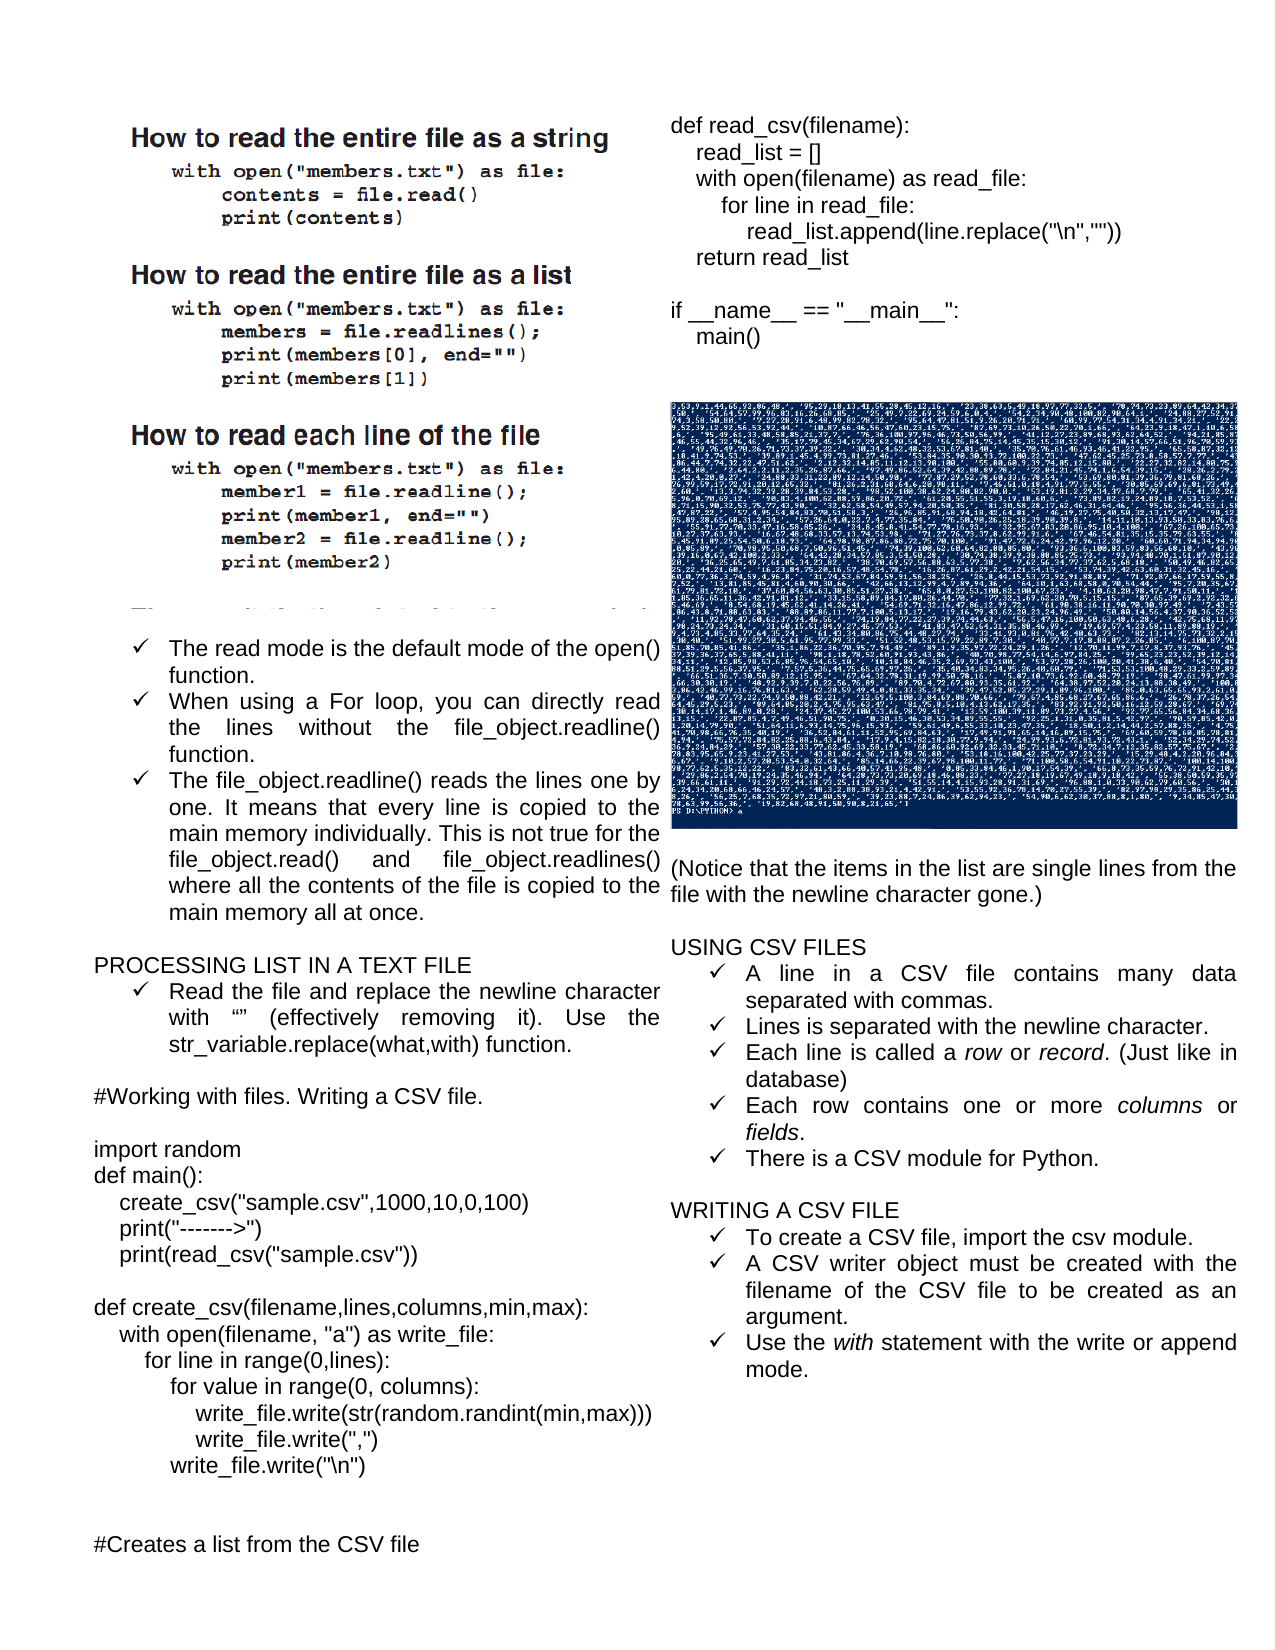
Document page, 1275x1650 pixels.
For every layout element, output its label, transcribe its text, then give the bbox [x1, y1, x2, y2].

text read_list.append(line.replace("\n","")) [670, 218, 1237, 244]
text for line in range(0,lines): [94, 1347, 661, 1373]
text main() [670, 323, 1237, 350]
text write_file.write(str(random.randint(min,max))) [94, 1399, 661, 1426]
list A CSV writer object must be created with the filename of the CSV file to be created as an argument. [708, 1250, 1237, 1329]
list When using a For loop, you can directly read the lines without the file_object.readline() function. [131, 688, 661, 767]
list Each row contains one or more columns or fields. [708, 1092, 1237, 1145]
list The file_object.readline() reads the lines one by one. It means that every line is copied to the main memory individually. This is not true for the file_object.read() and file_object.readlines() where all the contents of the file is copied to the main memory all at once. [131, 767, 661, 925]
text print(read_csv("sample.csv")) [94, 1241, 661, 1268]
list Use the with statement with the write or append mode. [708, 1329, 1237, 1382]
text WRITING A CSV FILE [670, 1197, 1237, 1224]
text (Notice that the items in the list are single lines from the file with the newline character gone.) [670, 855, 1237, 908]
list The read mode is the default mode of the open() function. [131, 635, 661, 688]
text write_file.write(",") [94, 1426, 661, 1452]
list To create a CSV file, import the csv module. [708, 1224, 1237, 1250]
text create_csv("sample.csv",1000,10,0,100) [94, 1189, 661, 1215]
text read_list = [] [670, 139, 1237, 165]
picture [93, 112, 661, 609]
text print("------->") [94, 1215, 661, 1241]
picture [670, 402, 1238, 829]
text with open(filename) as read_file: [670, 165, 1237, 192]
list Each line is called a row or record. (Just like in database) [708, 1039, 1237, 1092]
text #Working with files. Writing a CSV file. [94, 1083, 661, 1110]
list There is a CSV module for Python. [708, 1145, 1237, 1171]
text PROCESSING LIST IN A TEXT FILE [94, 952, 661, 978]
text USING CSV FILES [670, 934, 1237, 960]
text def create_csv(filename,lines,columns,min,max): [94, 1294, 661, 1321]
text if __name__ == "__main__": [670, 297, 1237, 323]
list A line in a CSV file contains many data separated with commas. [708, 960, 1237, 1013]
text return read_list [670, 244, 1237, 271]
text #Creates a list from the CSV file [94, 1531, 661, 1558]
text import random [94, 1136, 661, 1162]
text def read_csv(filename): [670, 112, 1237, 139]
text for value in range(0, columns): [94, 1373, 661, 1399]
text write_file.write("\n") [94, 1452, 661, 1479]
list Lines is separated with the newline character. [708, 1013, 1237, 1039]
text def main(): [94, 1162, 661, 1189]
list Read the file and replace the newline character with “” (effectively removing it). Use the str_variable.replace(what,with) function. [131, 978, 661, 1057]
text with open(filename, "a") as write_file: [94, 1321, 661, 1347]
text for line in read_file: [670, 192, 1237, 218]
